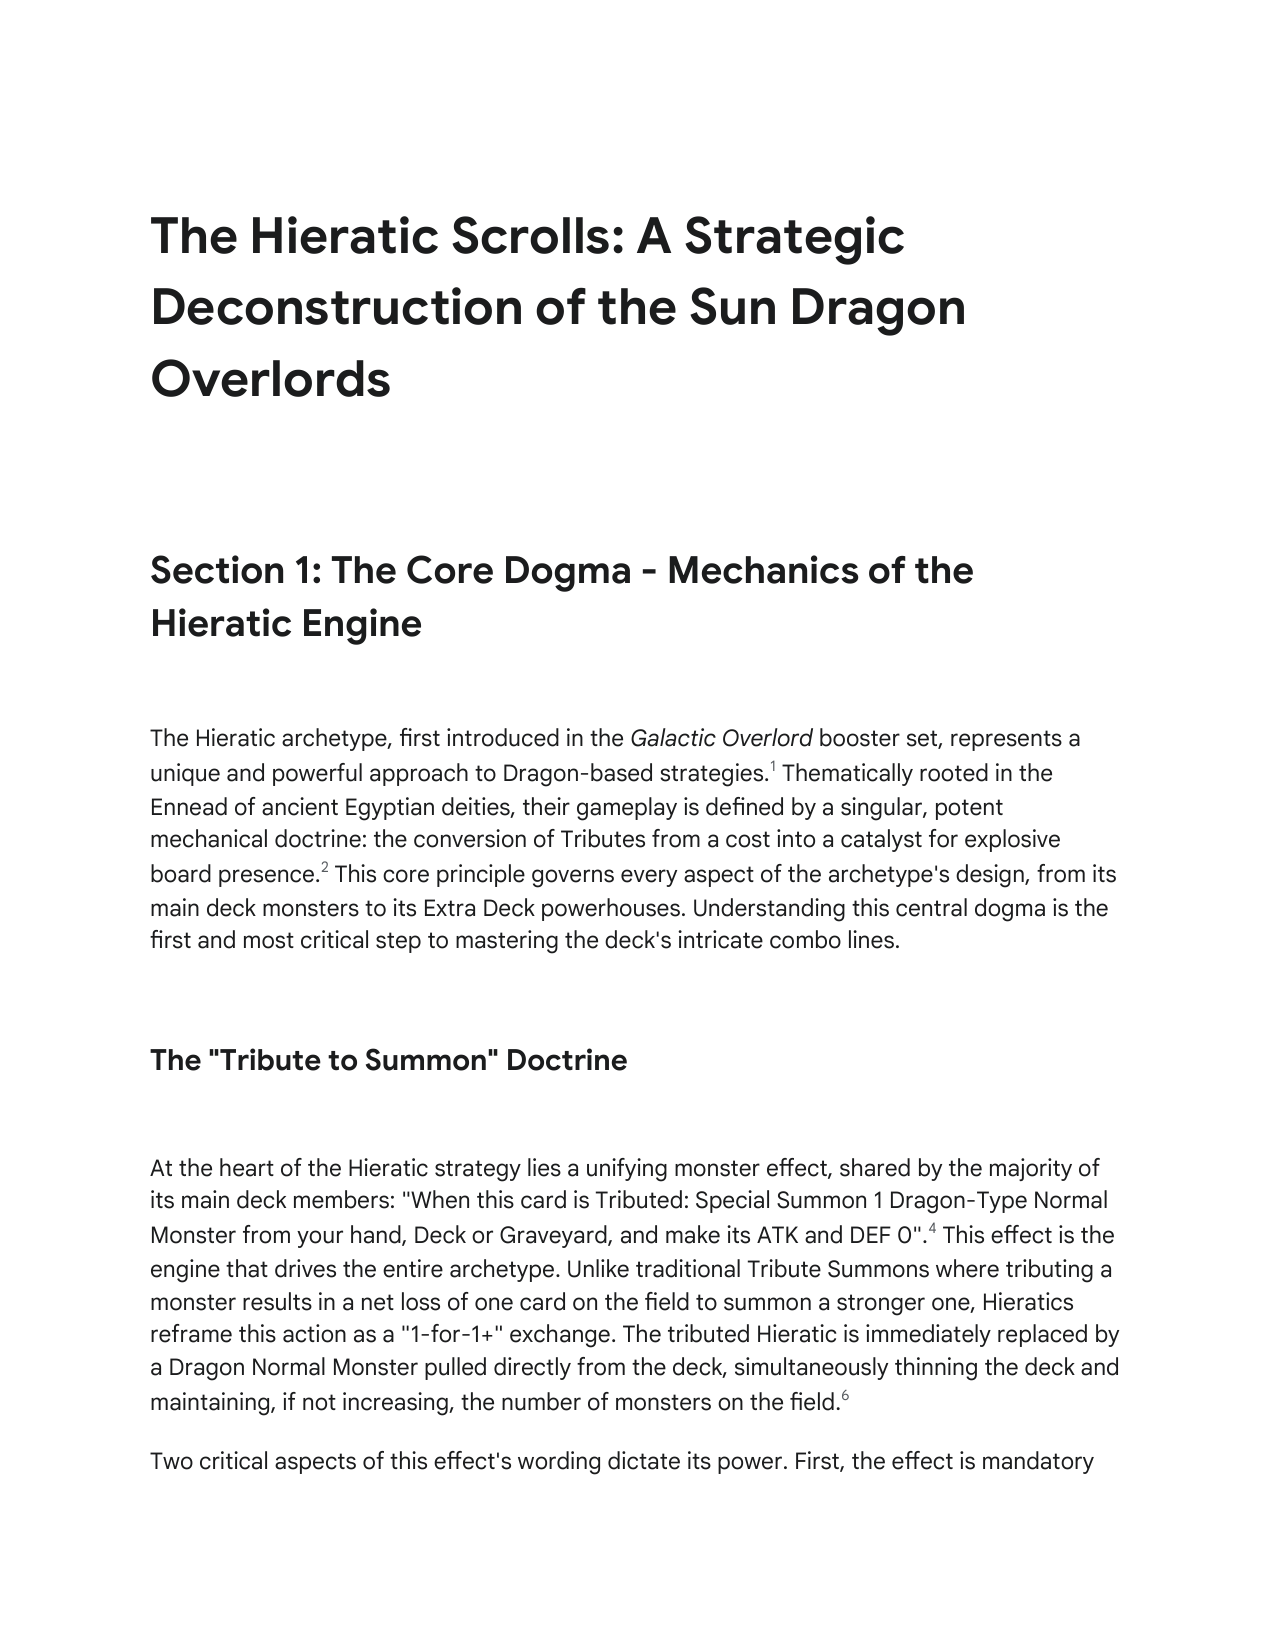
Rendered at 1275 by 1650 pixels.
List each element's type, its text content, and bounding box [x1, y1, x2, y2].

subtitle The "Tribute to Summon" Doctrine [150, 1042, 1125, 1078]
text The Hieratic archetype, first introduced in the Galactic Overlord booster set, represents a unique and powerful approach to Dragon-based strategies.1 Thematically rooted in the Ennead of ancient Egyptian deities, their gameplay is defined by a singular, potent mechanical doctrine: the conversion of Tributes from a cost into a catalyst for explosive board presence.2 This core principle governs every aspect of the archetype's design, from its main deck monsters to its Extra Deck powerhouses. Understanding this central dogma is the first and most critical step to mastering the deck's intricate combo lines. [150, 724, 1125, 955]
subtitle Section 1: The Core Dogma - Mechanics of the Hieratic Engine [150, 547, 1125, 647]
text At the heart of the Hieratic strategy lies a unifying monster effect, shared by the majority of its main deck members: "When this card is Tributed: Special Summon 1 Dragon-Type Normal Monster from your hand, Deck or Graveyard, and make its ATK and DEF 0".4 This effect is the engine that drives the entire archetype. Unlike traditional Tribute Summons where tributing a monster results in a net loss of one card on the field to summon a stronger one, Hieratics reframe this action as a "1-for-1+" exchange. The tributed Hieratic is immediately replaced by a Dragon Normal Monster pulled directly from the deck, simultaneously thinning the deck and maintaining, if not increasing, the number of monsters on the field.6 [150, 1154, 1125, 1418]
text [150, 1447, 1125, 1476]
subtitle The Hieratic Scrolls: A Strategic Deconstruction of the Sun Dragon Overlords [150, 205, 1125, 410]
